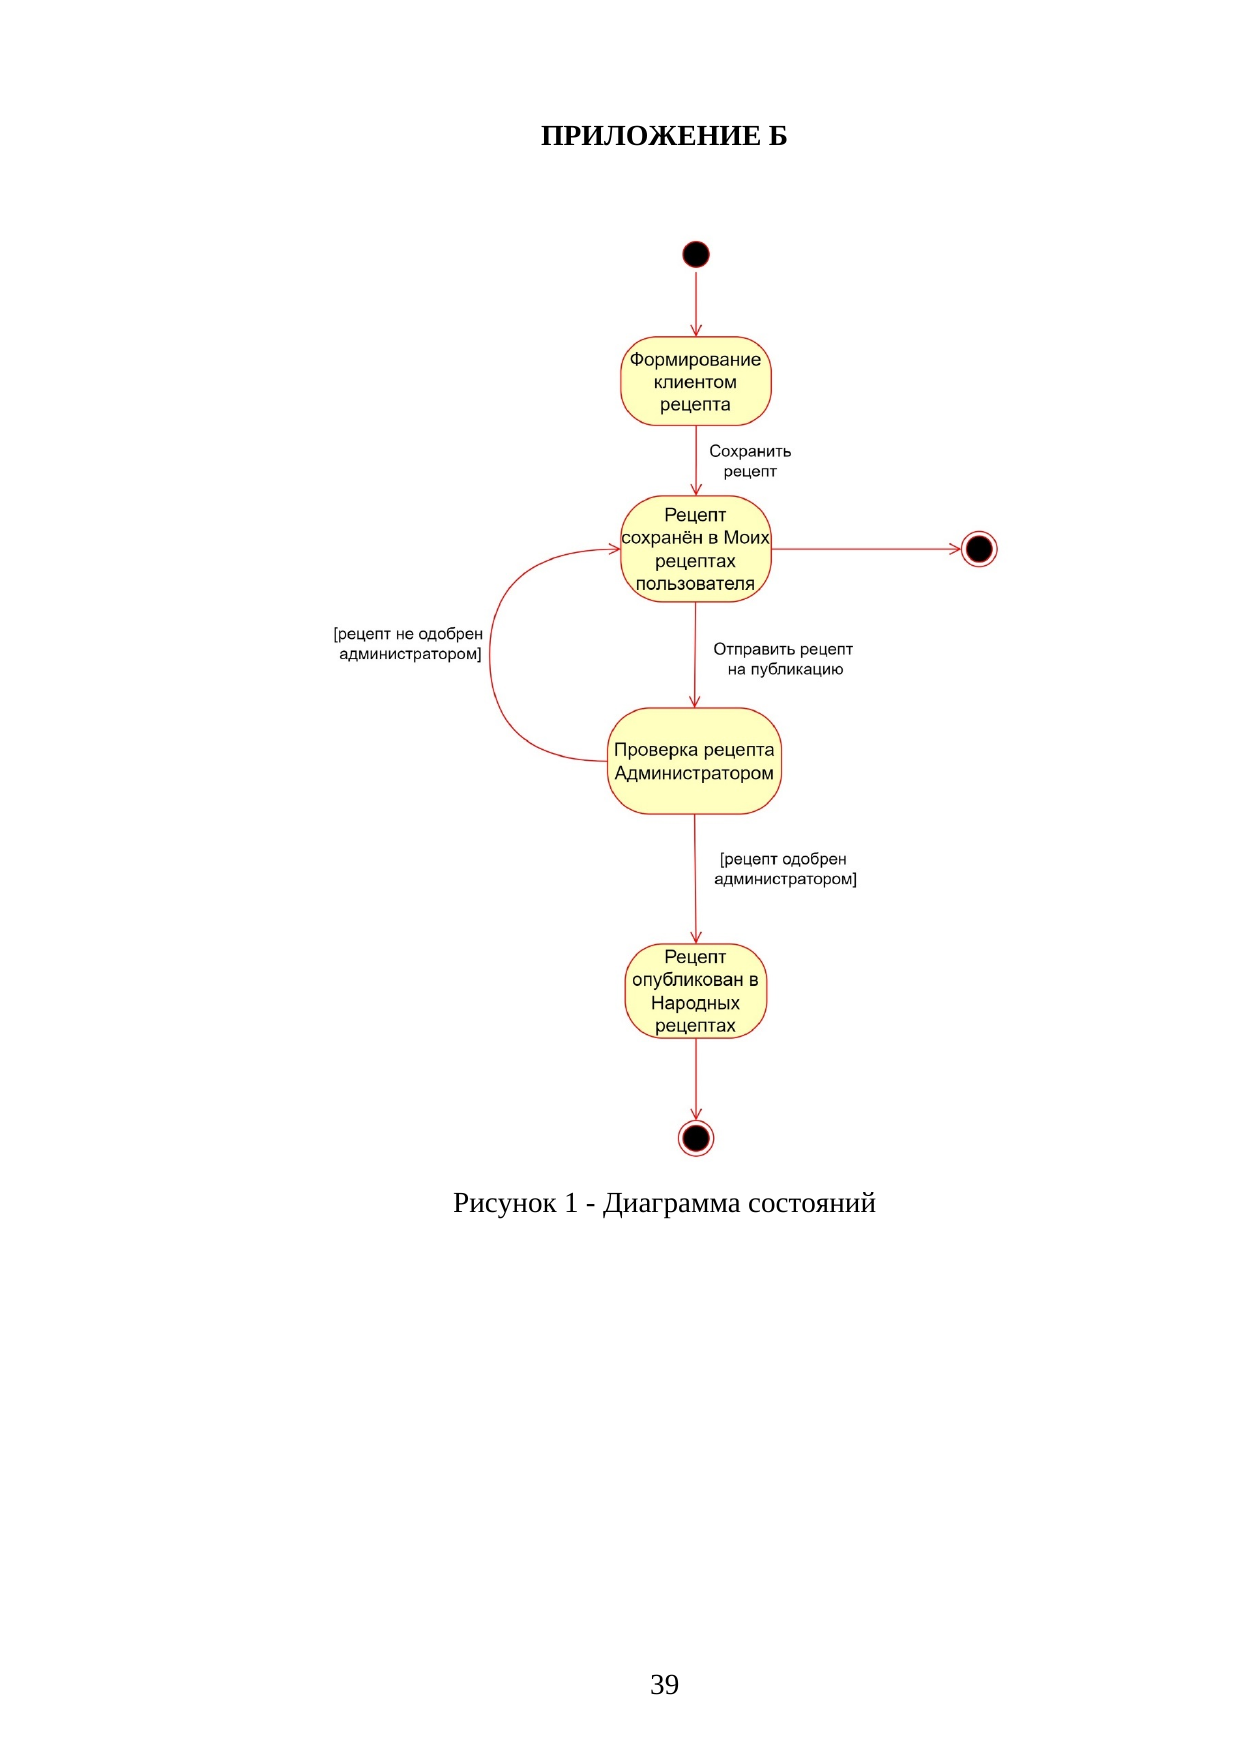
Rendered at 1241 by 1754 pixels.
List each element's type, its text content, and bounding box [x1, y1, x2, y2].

list Диаграмма состояний [177, 1185, 1152, 1218]
picture [320, 225, 1009, 1168]
text ПРИЛОЖЕНИЕ Б [177, 118, 1152, 152]
